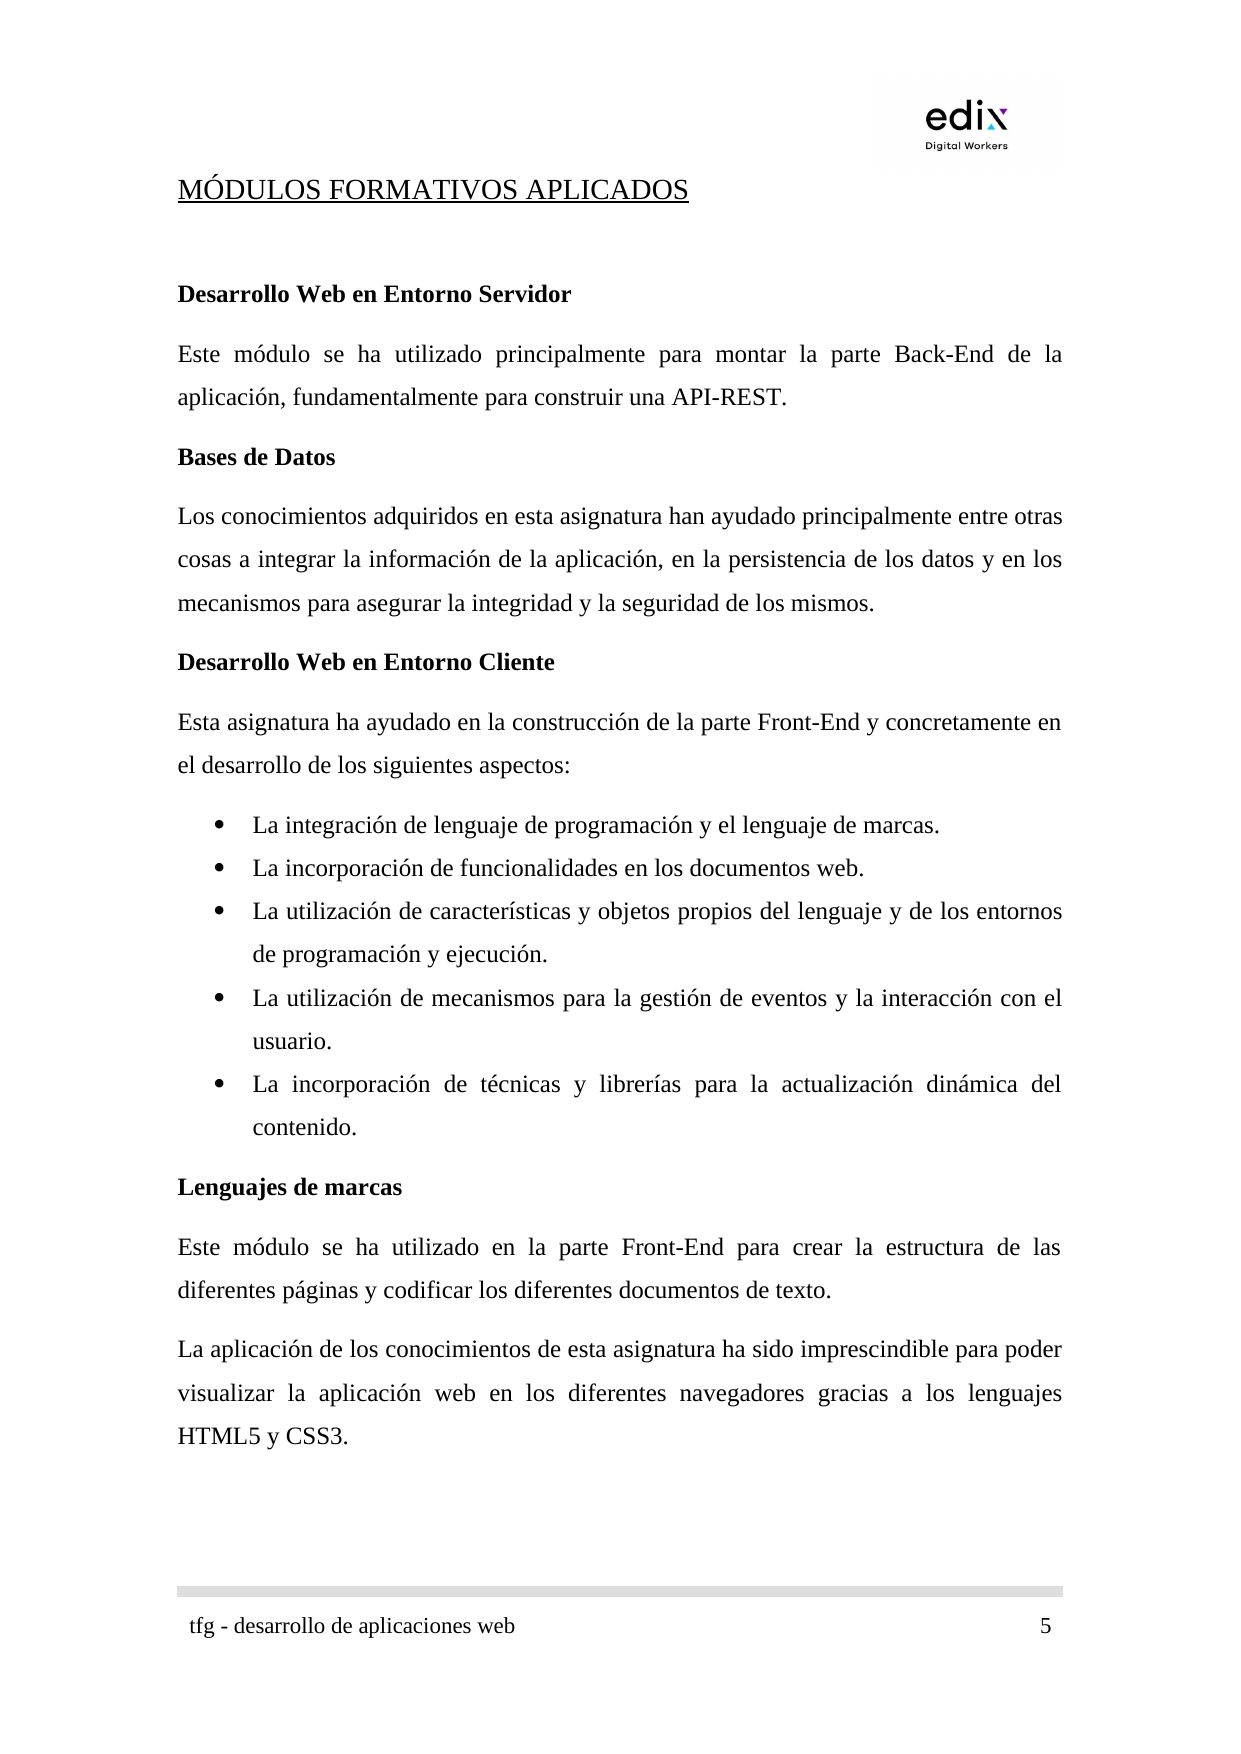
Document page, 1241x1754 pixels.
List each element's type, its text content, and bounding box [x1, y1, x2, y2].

list La integración de lenguaje de programación y el lenguaje de marcas. [215, 810, 1063, 839]
text Este módulo se ha utilizado principalmente para montar la parte Back-End de la aplicación, fundamentalmente para construir una API-REST. [177, 339, 1063, 411]
list La incorporación de funcionalidades en los documentos web. [215, 853, 1063, 882]
list La utilización de mecanismos para la gestión de eventos y la interacción con el usuario. [215, 983, 1063, 1054]
subtitle MÓDULOS FORMATIVOS APLICADOS [177, 172, 1063, 206]
text Esta asignatura ha ayudado en la construcción de la parte Front-End y concretamente en el desarrollo de los siguientes aspectos: [177, 707, 1063, 779]
text La aplicación de los conocimientos de esta asignatura ha sido imprescindible para poder visualizar la aplicación web en los diferentes navegadores gracias a los lenguajes HTML5 y CSS3. [177, 1334, 1063, 1449]
text Lenguajes de marcas [177, 1172, 1063, 1201]
list La utilización de características y objetos propios del lenguaje y de los entornos de programación y ejecución. [215, 896, 1063, 968]
picture [874, 73, 1064, 173]
text Desarrollo Web en Entorno Servidor [177, 279, 1063, 308]
list La incorporación de técnicas y librerías para la actualización dinámica del contenido. [215, 1069, 1063, 1141]
text Bases de Datos [177, 442, 1063, 470]
text Los conocimientos adquiridos en esta asignatura han ayudado principalmente entre otras cosas a integrar la información de la aplicación, en la persistencia de los datos y en los mecanismos para asegurar la integridad y la seguridad de los mismos. [177, 501, 1063, 616]
text Este módulo se ha utilizado en la parte Front-End para crear la estructura de las diferentes páginas y codificar los diferentes documentos de texto. [177, 1232, 1063, 1303]
text Desarrollo Web en Entorno Cliente [177, 647, 1063, 676]
